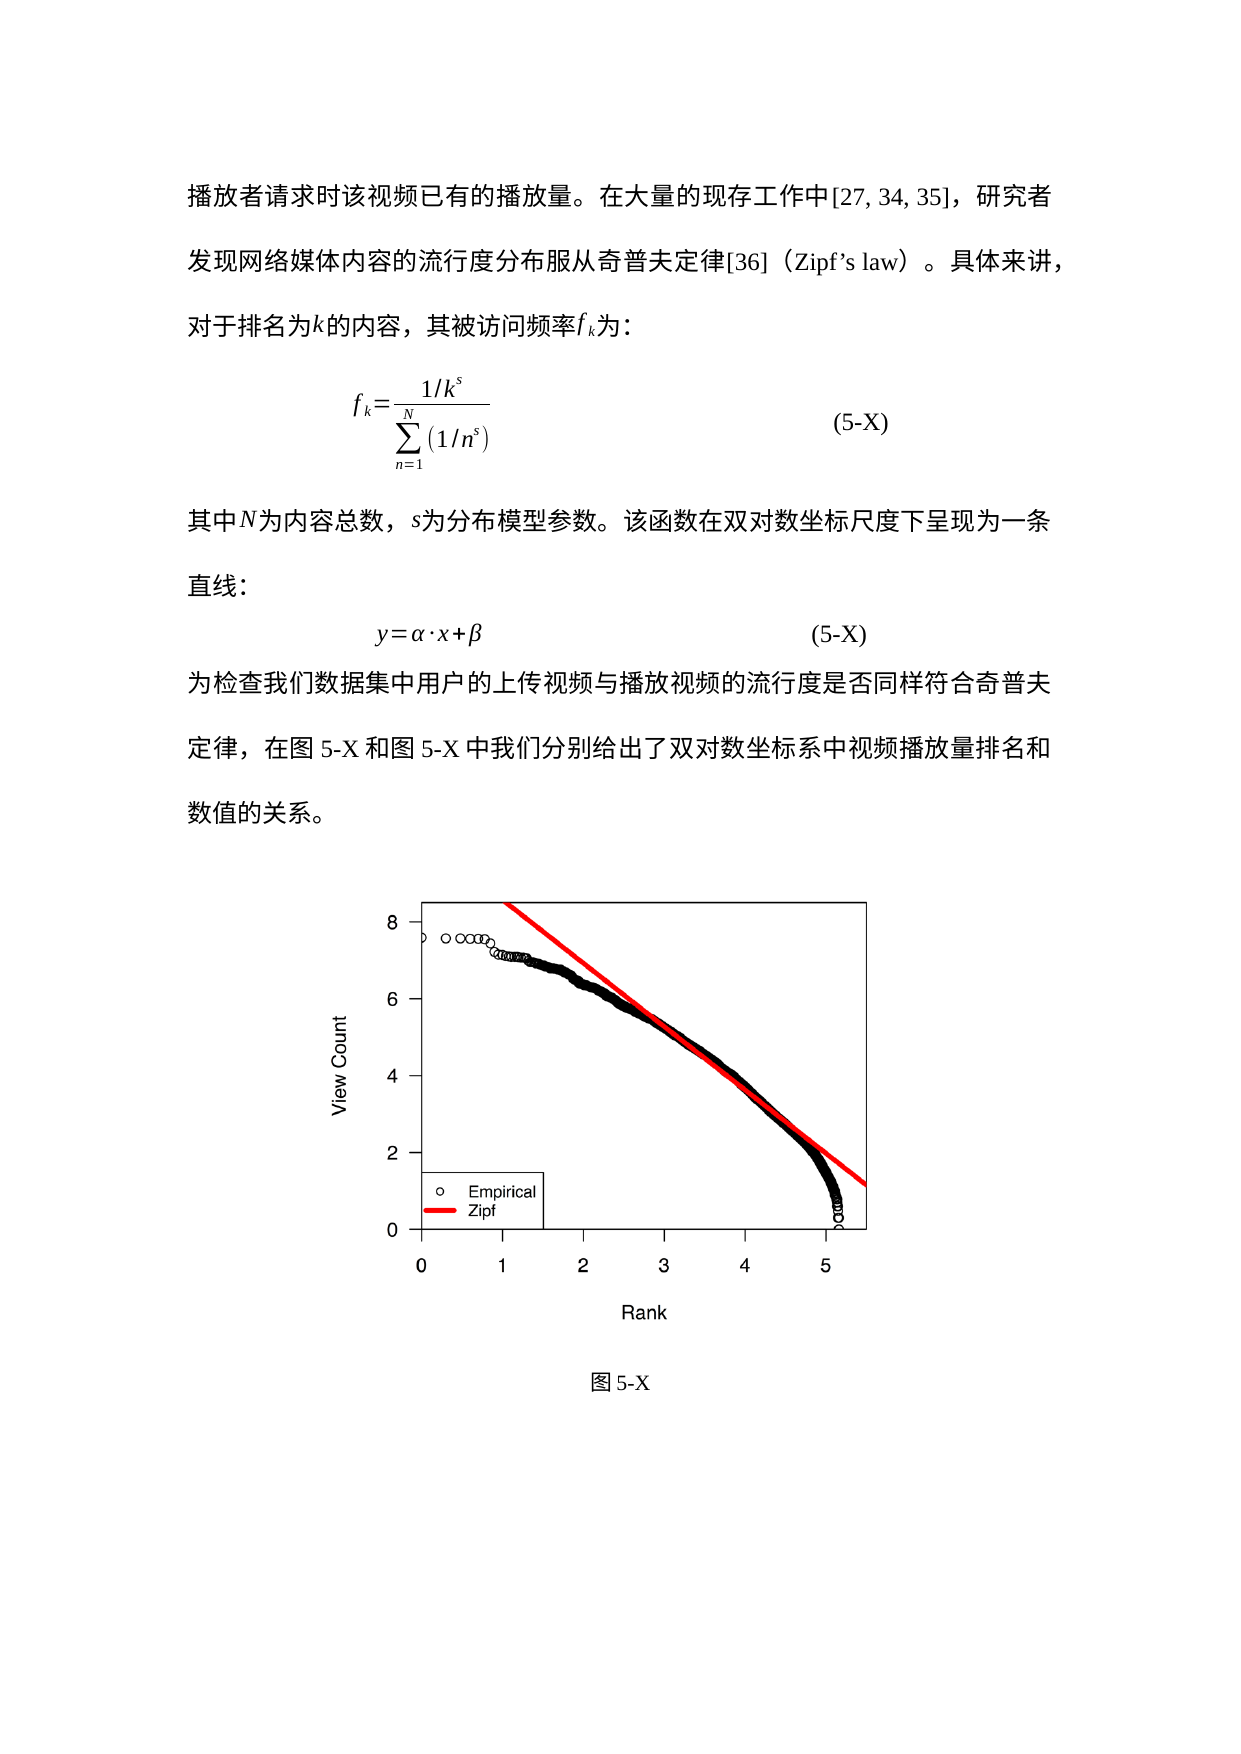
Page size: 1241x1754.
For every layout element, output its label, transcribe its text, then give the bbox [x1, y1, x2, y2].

text (5-X) [187, 357, 1053, 487]
text 其中为内容总数，为分布模型参数。该函数在双对数坐标尺度下呈现为一条直线： [187, 487, 1053, 617]
text 为检查我们数据集中用户的上传视频与播放视频的流行度是否同样符合奇普夫定律，在图5-X和图5-X中我们分别给出了双对数坐标系中视频播放量排名和数值的关系。 [187, 649, 1053, 844]
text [187, 162, 1053, 357]
text 图5-X [187, 1364, 1053, 1397]
text (5-X) [187, 617, 1053, 649]
picture [325, 877, 916, 1350]
